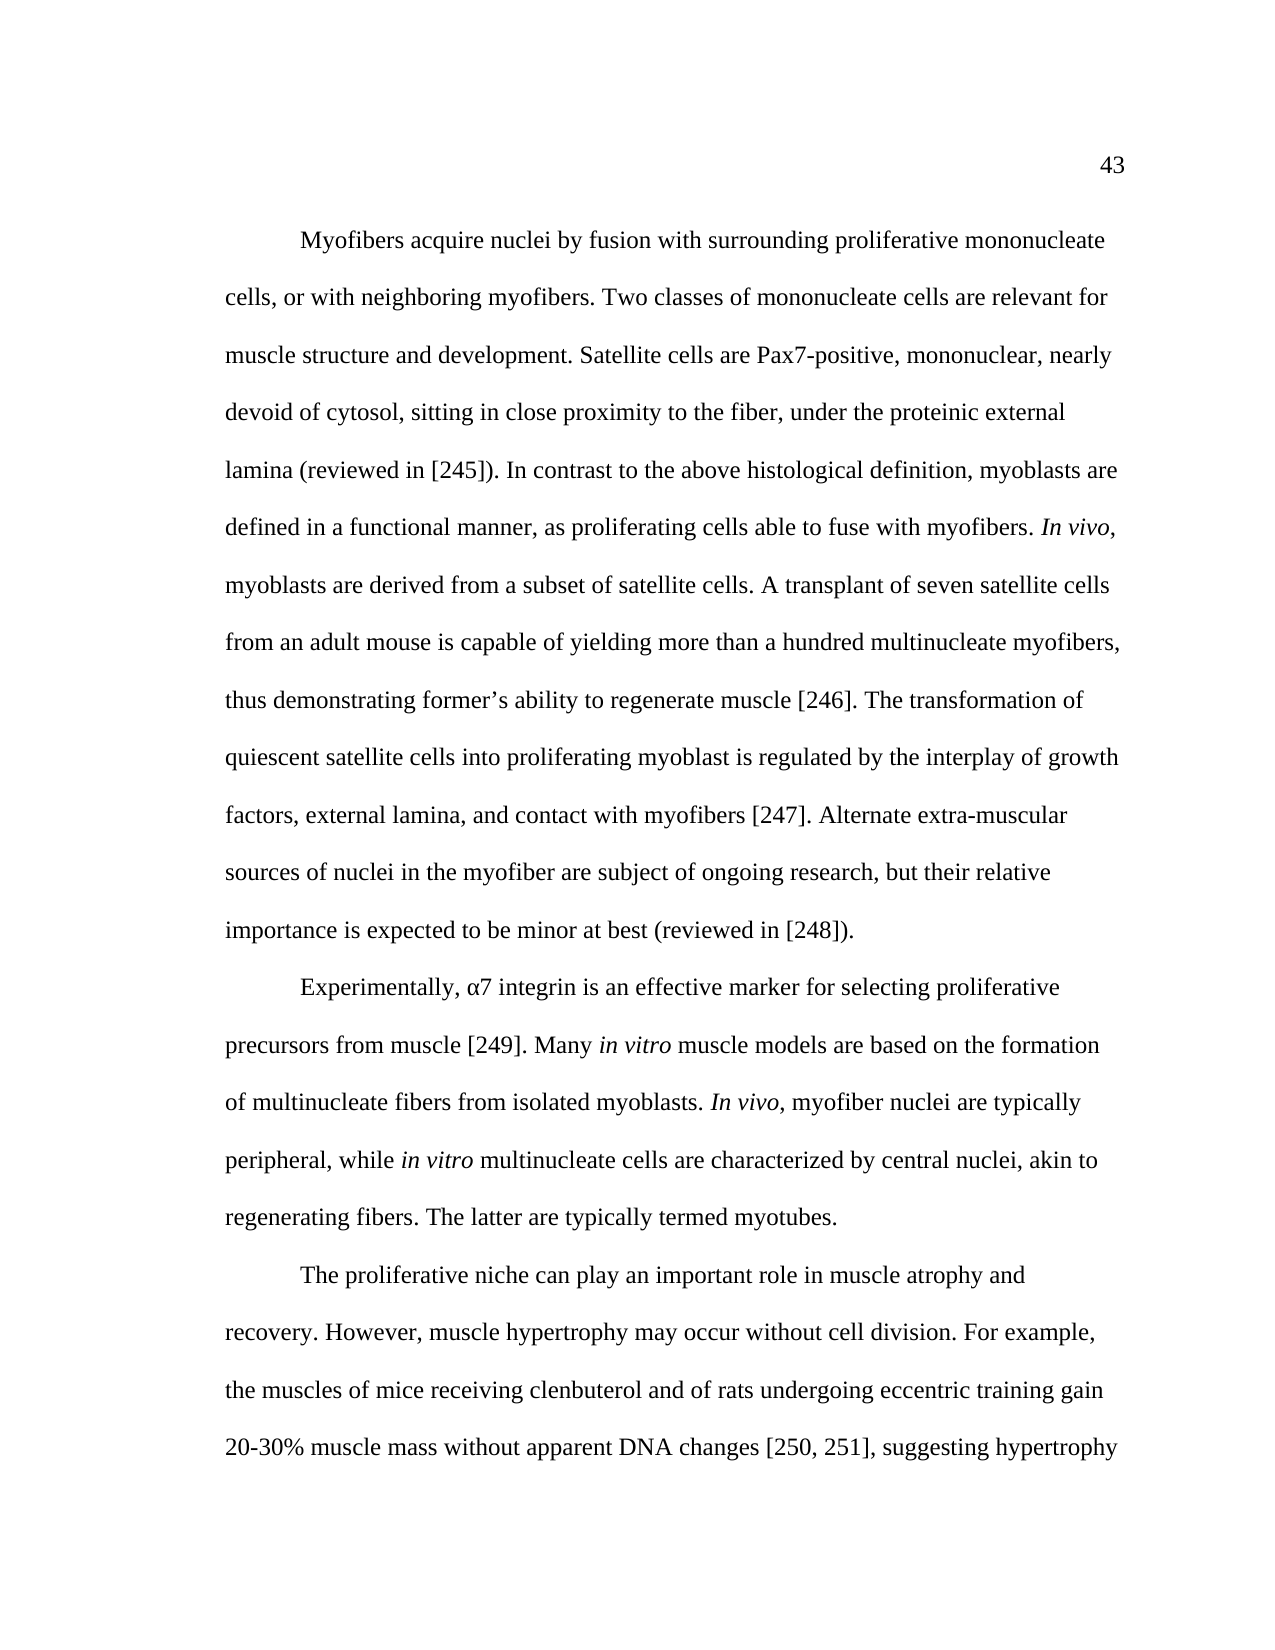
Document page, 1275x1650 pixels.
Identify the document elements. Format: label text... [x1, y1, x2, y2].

text Myofibers acquire nuclei by fusion with surrounding proliferative mononucleate cells, or with neighboring myofibers. Two classes of mononucleate cells are relevant for muscle structure and development. Satellite cells are Pax7-positive, mononuclear, nearly devoid of cytosol, sitting in close proximity to the fiber, under the proteinic external lamina (reviewed in [245]). In contrast to the above histological definition, myoblasts are defined in a functional manner, as proliferating cells able to fuse with myofibers. In vivo, myoblasts are derived from a subset of satellite cells. A transplant of seven satellite cells from an adult mouse is capable of yielding more than a hundred multinucleate myofibers, thus demonstrating former’s ability to regenerate muscle [246]. The transformation of quiescent satellite cells into proliferating myoblast is regulated by the interplay of growth factors, external lamina, and contact with myofibers [247]. Alternate extra-muscular sources of nuclei in the myofiber are subject of ongoing research, but their relative importance is expected to be minor at best (reviewed in [248]). [225, 225, 1125, 944]
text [225, 1260, 1125, 1461]
text Experimentally, α7 integrin is an effective marker for selecting proliferative precursors from muscle [249]. Many in vitro muscle models are based on the formation of multinucleate fibers from isolated myoblasts. In vivo, myofiber nuclei are typically peripheral, while in vitro multinucleate cells are characterized by central nuclei, akin to regenerating fibers. The latter are typically termed myotubes. [225, 972, 1125, 1231]
